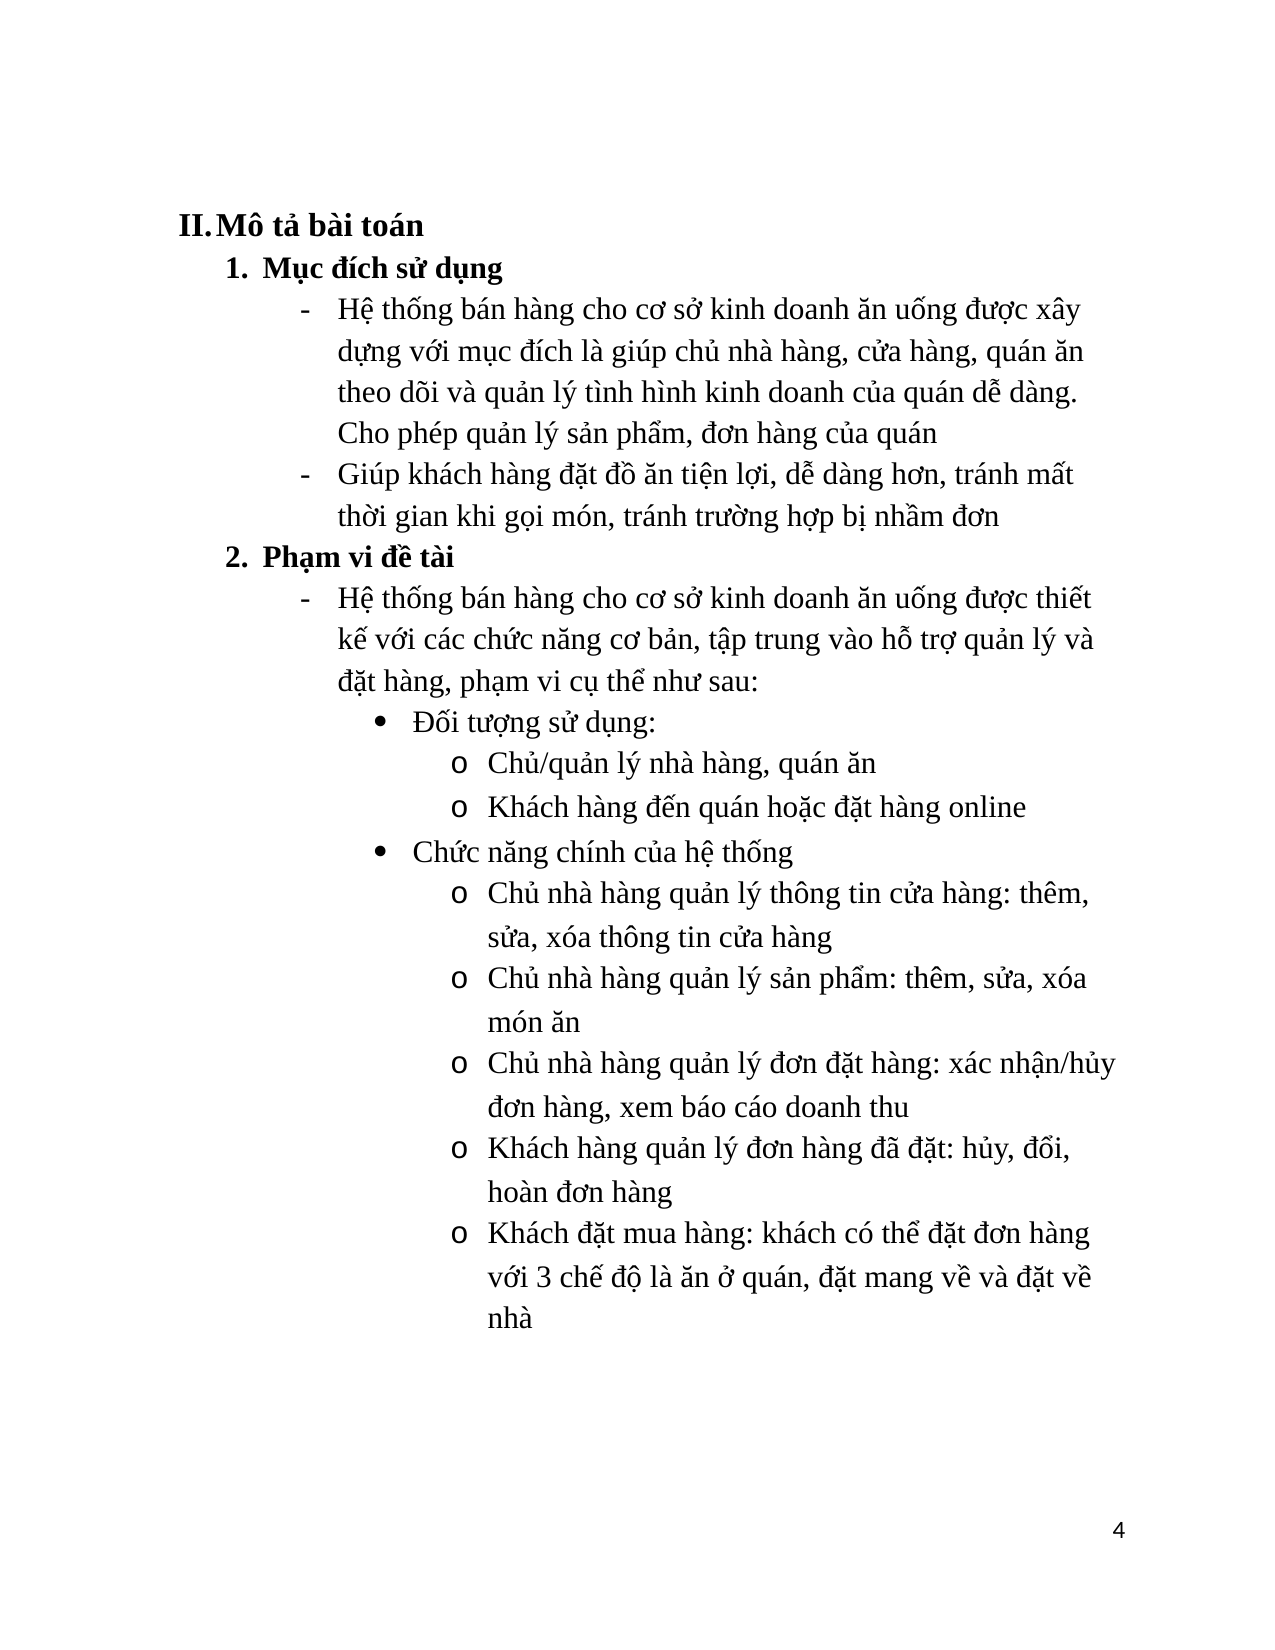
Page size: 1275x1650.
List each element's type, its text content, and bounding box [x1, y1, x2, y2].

list Hệ thống bán hàng cho cơ sở kinh doanh ăn uống được xây dựng với mục đích là giúp chủ nhà hàng, cửa hàng, quán ăn theo dõi và quản lý tình hình kinh doanh của quán dễ dàng. Cho phép quản lý sản phẩm, đơn hàng của quán [300, 291, 1125, 450]
list Khách hàng đến quán hoặc đặt hàng online [450, 788, 1125, 827]
list Chức năng chính của hệ thống [375, 833, 1125, 869]
list Chủ nhà hàng quản lý đơn đặt hàng: xác nhận/hủy đơn hàng, xem báo cáo doanh thu [450, 1044, 1125, 1124]
list Chủ/quản lý nhà hàng, quán ăn [450, 744, 1125, 783]
list Khách hàng quản lý đơn hàng đã đặt: hủy, đổi, hoàn đơn hàng [450, 1129, 1125, 1209]
list Mục đích sử dụng [225, 249, 1125, 285]
list Đối tượng sử dụng: [375, 703, 1125, 739]
list Mô tả bài toán [178, 205, 1125, 243]
list Chủ nhà hàng quản lý sản phẩm: thêm, sửa, xóa món ăn [450, 959, 1125, 1039]
list Phạm vi đề tài [225, 538, 1125, 574]
list Hệ thống bán hàng cho cơ sở kinh doanh ăn uống được thiết kế với các chức năng cơ bản, tập trung vào hỗ trợ quản lý và đặt hàng, phạm vi cụ thể như sau: [300, 579, 1125, 698]
list Khách đặt mua hàng: khách có thể đặt đơn hàng với 3 chế độ là ăn ở quán, đặt mang về và đặt về nhà [450, 1214, 1125, 1336]
list Giúp khách hàng đặt đồ ăn tiện lợi, dễ dàng hơn, tránh mất thời gian khi gọi món, tránh trường hợp bị nhầm đơn [300, 456, 1125, 533]
list Chủ nhà hàng quản lý thông tin cửa hàng: thêm, sửa, xóa thông tin cửa hàng [450, 874, 1125, 954]
